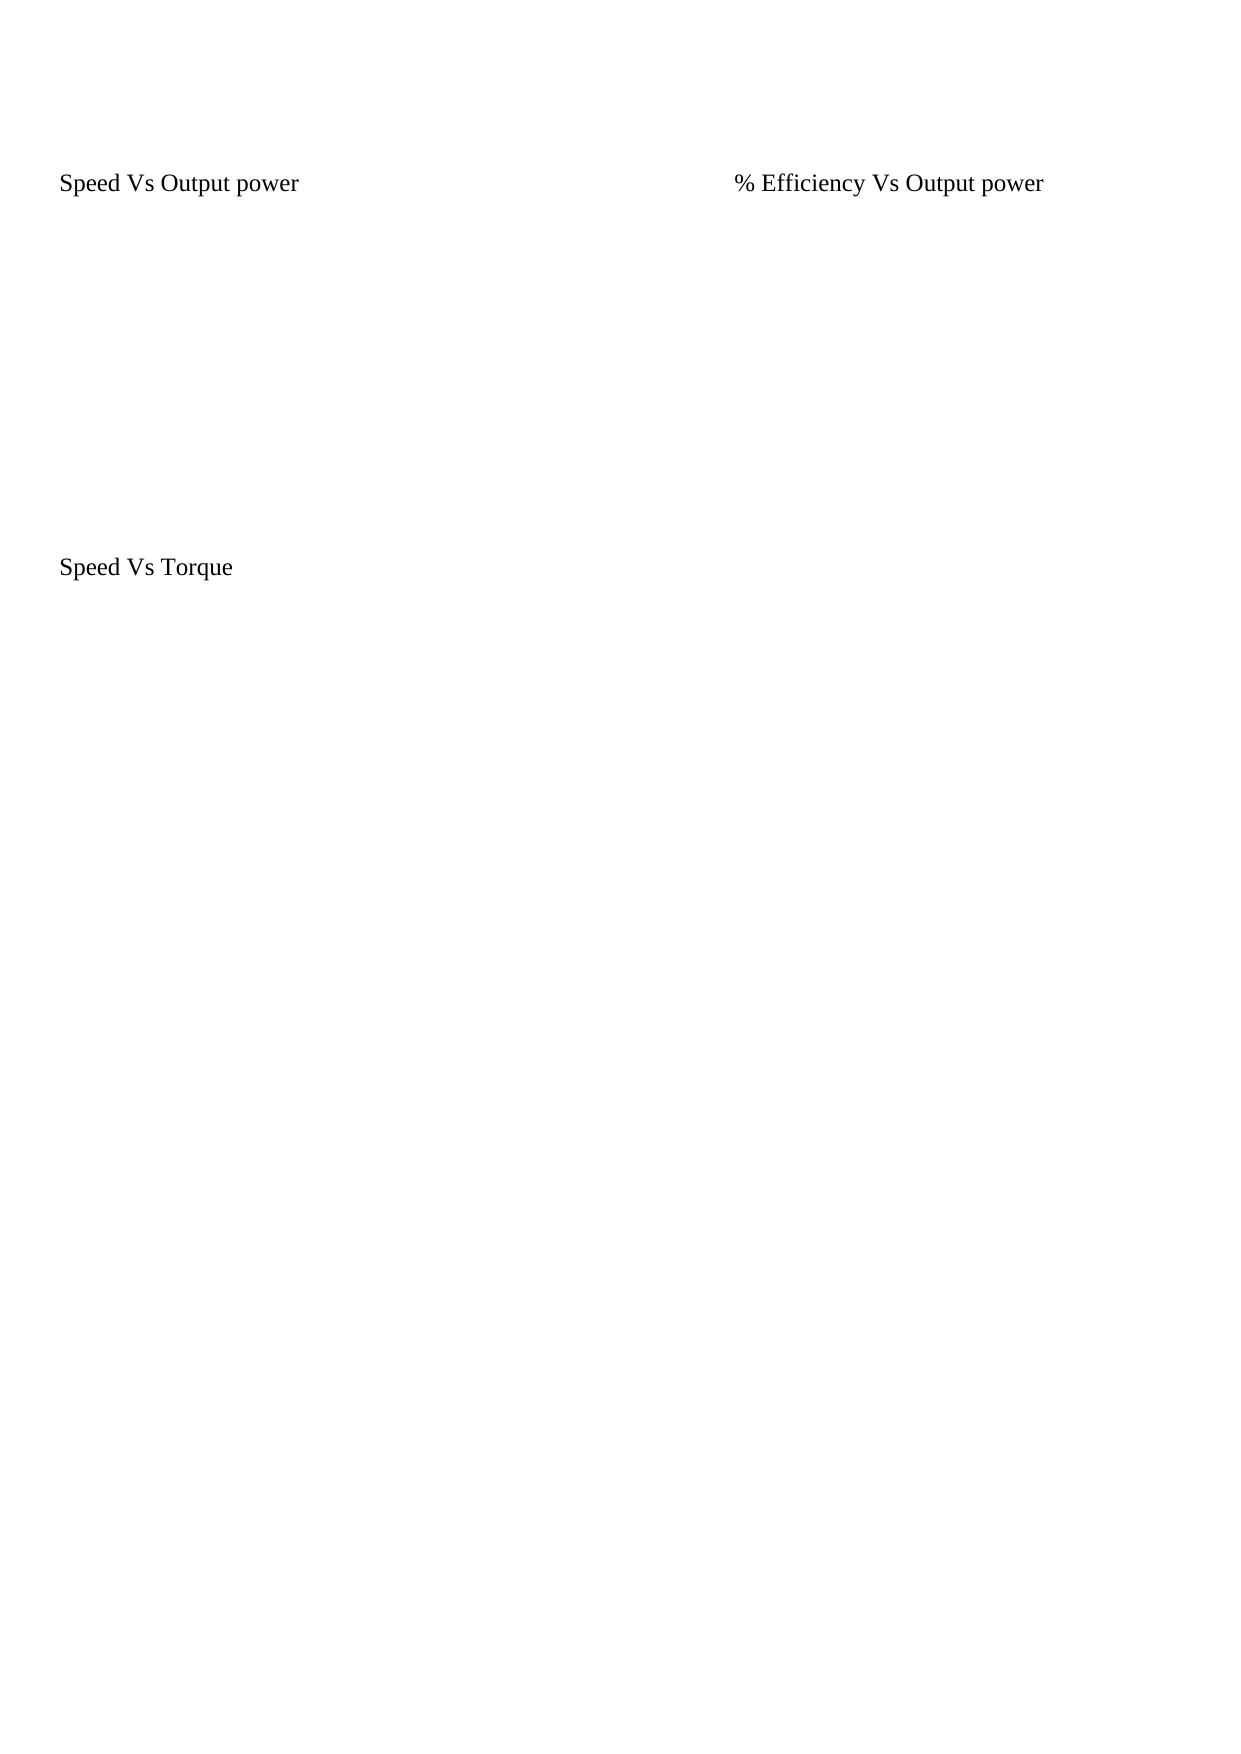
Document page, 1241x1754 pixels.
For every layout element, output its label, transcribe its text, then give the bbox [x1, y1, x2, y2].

text Speed Vs Torque [59, 552, 1181, 581]
text Speed Vs Output power % Efficiency Vs Output power [59, 168, 1181, 196]
